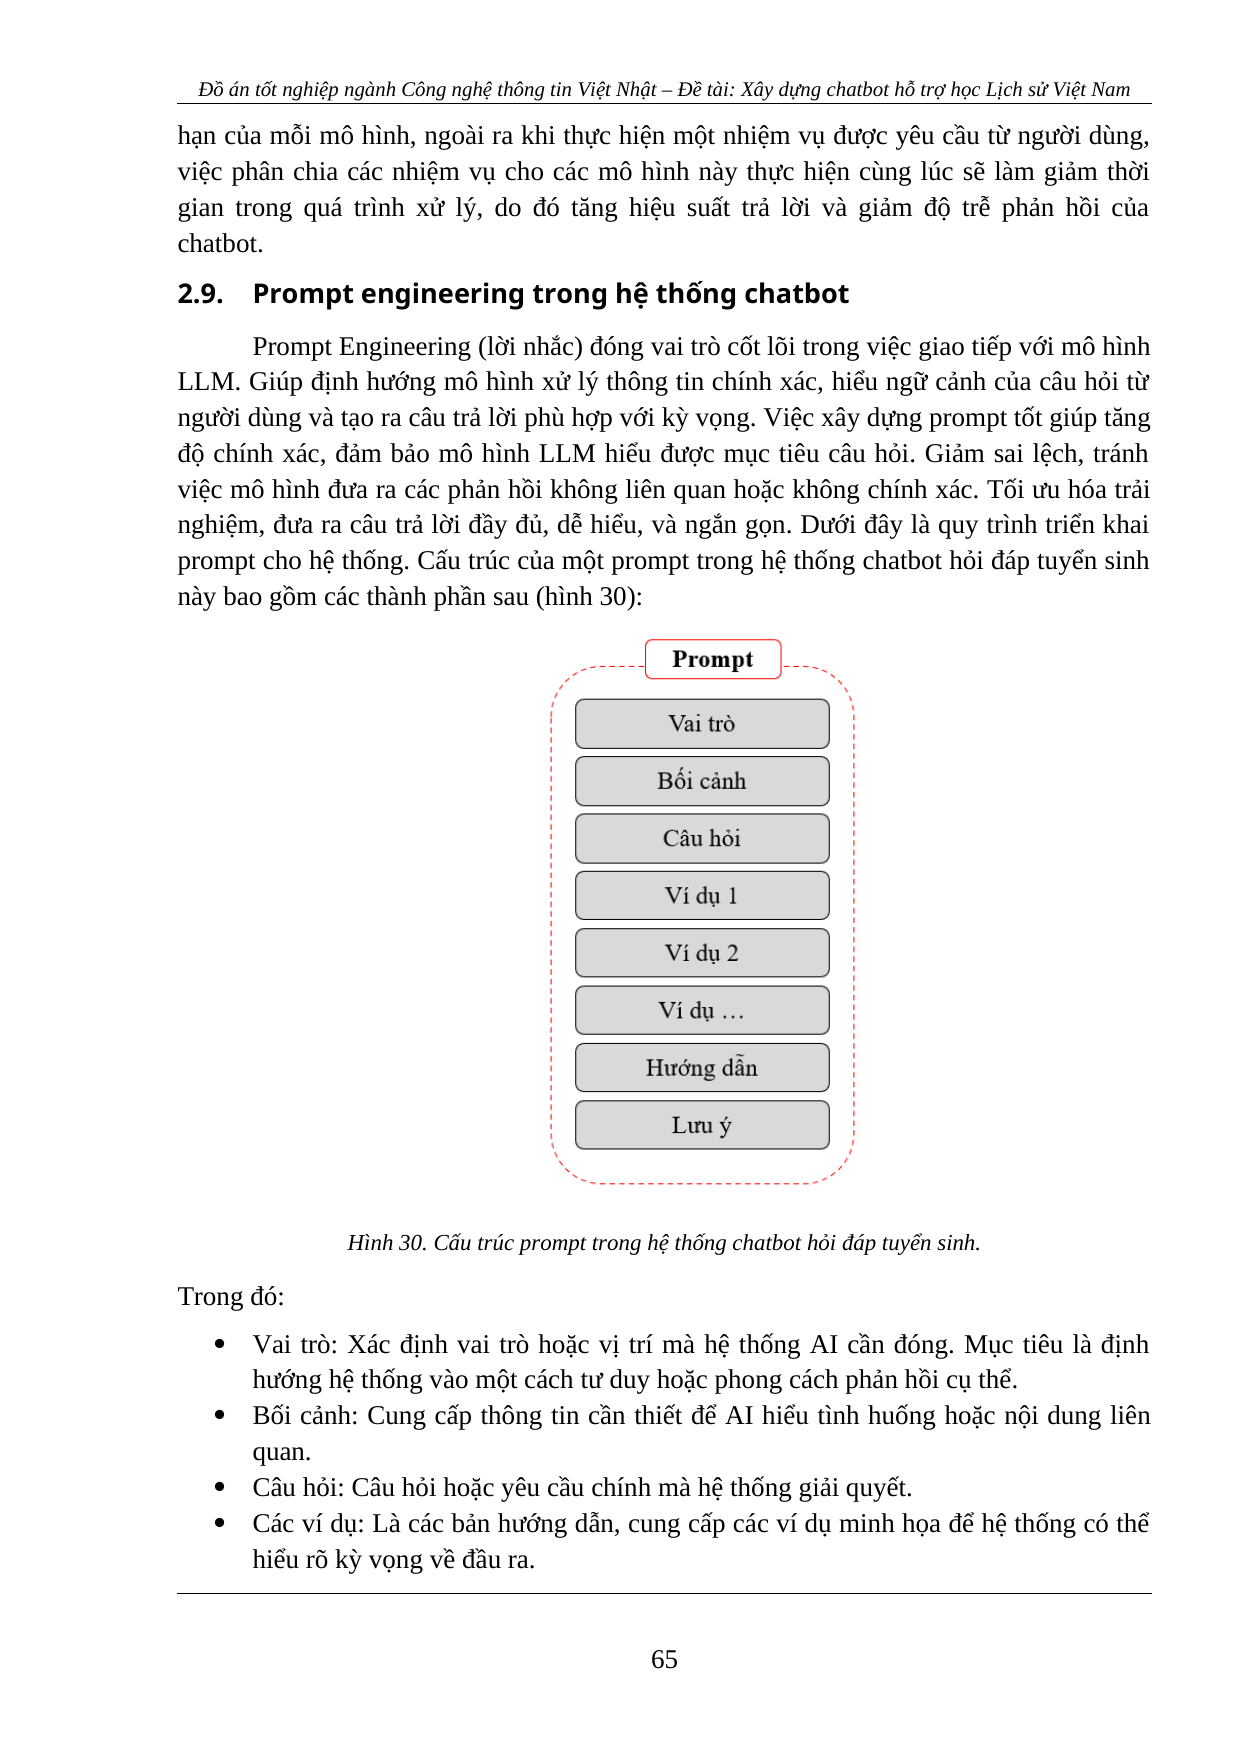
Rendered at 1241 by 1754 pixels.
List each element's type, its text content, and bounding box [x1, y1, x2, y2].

list Bối cảnh: Cung cấp thông tin cần thiết để AI hiểu tình huống hoặc nội dung liên quan. [215, 1399, 1152, 1466]
picture [528, 628, 876, 1212]
text Trong đó: [177, 1279, 1152, 1311]
subtitle Prompt engineering trong hệ thống chatbot [177, 275, 1152, 312]
list Câu hỏi: Câu hỏi hoặc yêu cầu chính mà hệ thống giải quyết. [215, 1471, 1152, 1502]
list Vai trò: Xác định vai trò hoặc vị trí mà hệ thống AI cần đóng. Mục tiêu là định hướng hệ thống vào một cách tư duy hoặc phong cách phản hồi cụ thể. [215, 1328, 1152, 1395]
text Prompt Engineering (lời nhắc) đóng vai trò cốt lõi trong việc giao tiếp với mô hình LLM. Giúp định hướng mô hình xử lý thông tin chính xác, hiểu ngữ cảnh của câu hỏi từ người dùng và tạo ra câu trả lời phù hợp với kỳ vọng. Việc xây dựng prompt tốt giúp tăng độ chính xác, đảm bảo mô hình LLM hiểu được mục tiêu câu hỏi. Giảm sai lệch, tránh việc mô hình đưa ra các phản hồi không liên quan hoặc không chính xác. Tối ưu hóa trải nghiệm, đưa ra câu trả lời đầy đủ, dễ hiểu, và ngắn gọn. Dưới đây là quy trình triển khai prompt cho hệ thống. Cấu trúc của một prompt trong hệ thống chatbot hỏi đáp tuyển sinh này bao gồm các thành phần sau (hình 30): [177, 330, 1152, 611]
list Các ví dụ: Là các bản hướng dẫn, cung cấp các ví dụ minh họa để hệ thống có thể hiểu rõ kỳ vọng về đầu ra. [215, 1507, 1152, 1574]
text Hình 30. Cấu trúc prompt trong hệ thống chatbot hỏi đáp tuyển sinh. [177, 1228, 1152, 1255]
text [177, 119, 1152, 258]
